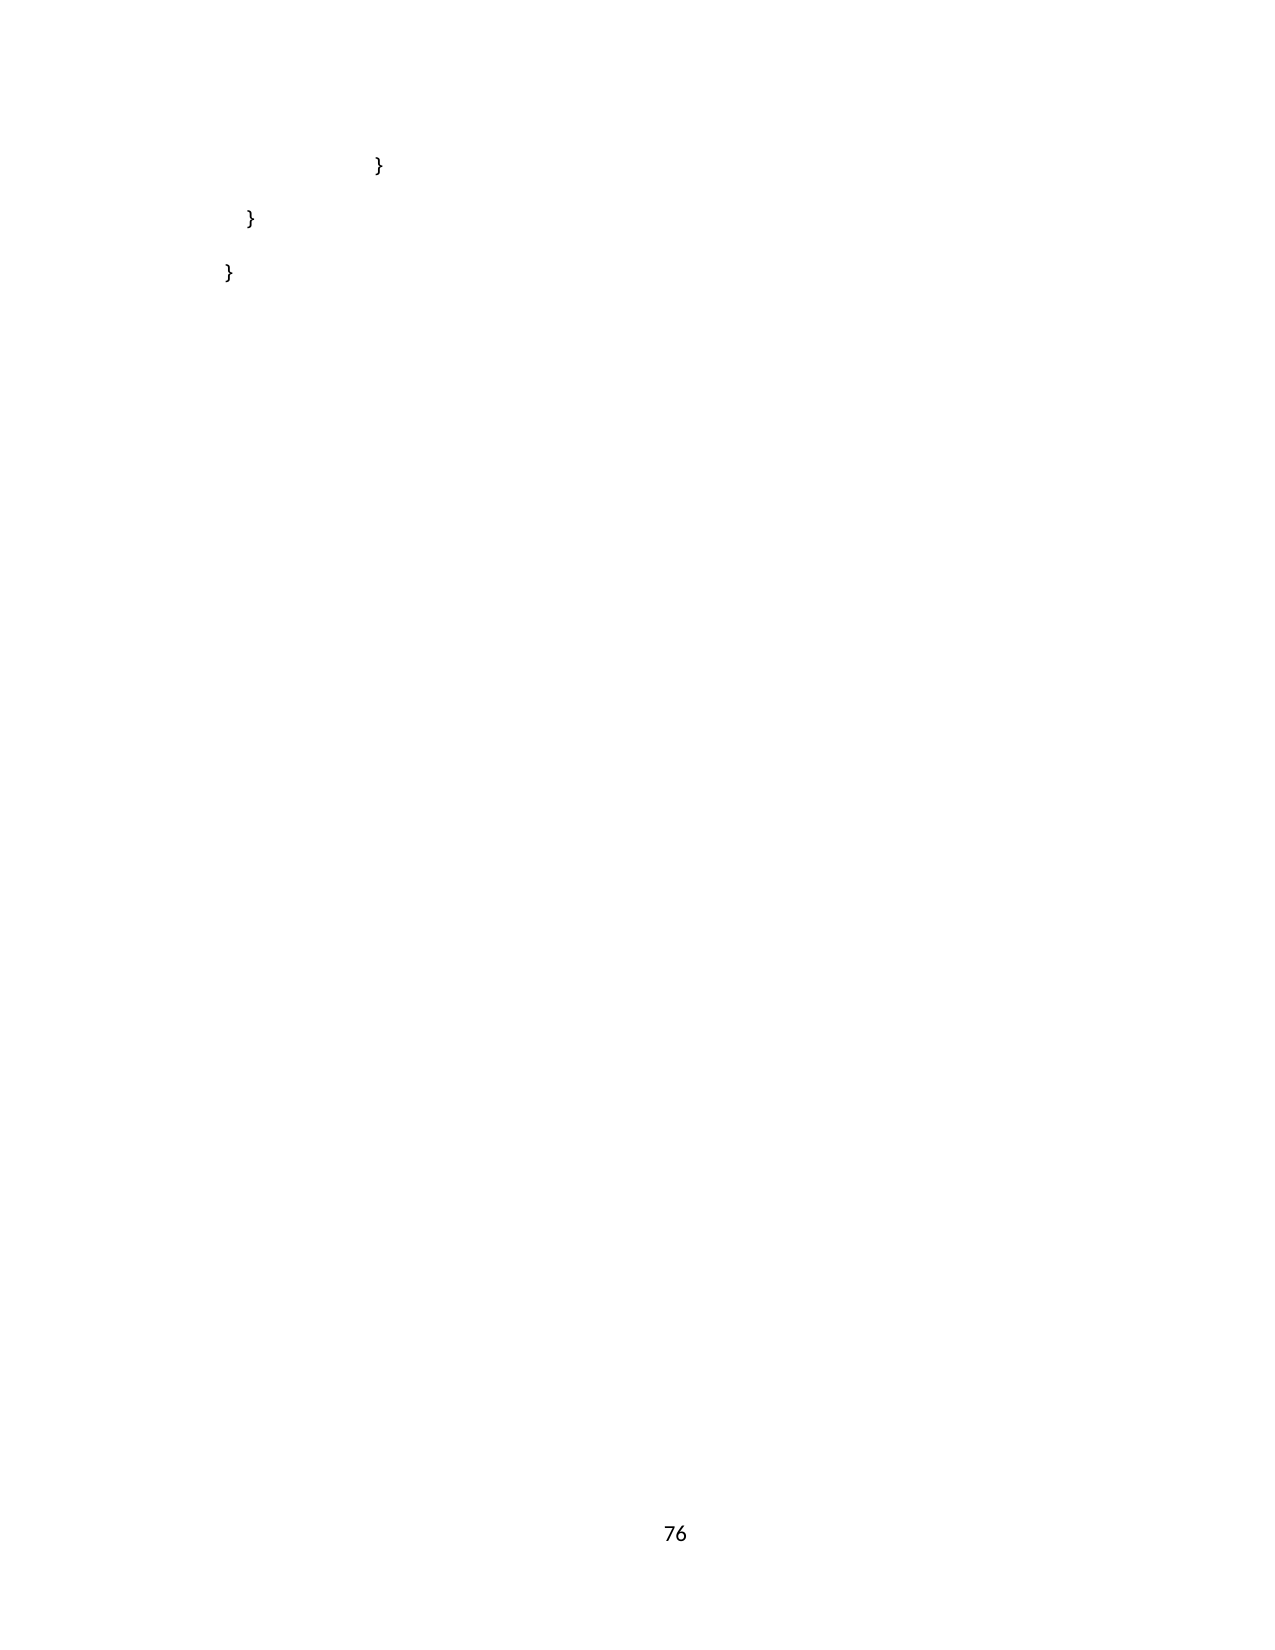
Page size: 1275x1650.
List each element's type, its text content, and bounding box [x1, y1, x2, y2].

text } [225, 203, 1125, 232]
text } [225, 150, 1125, 178]
text } [225, 257, 1125, 285]
